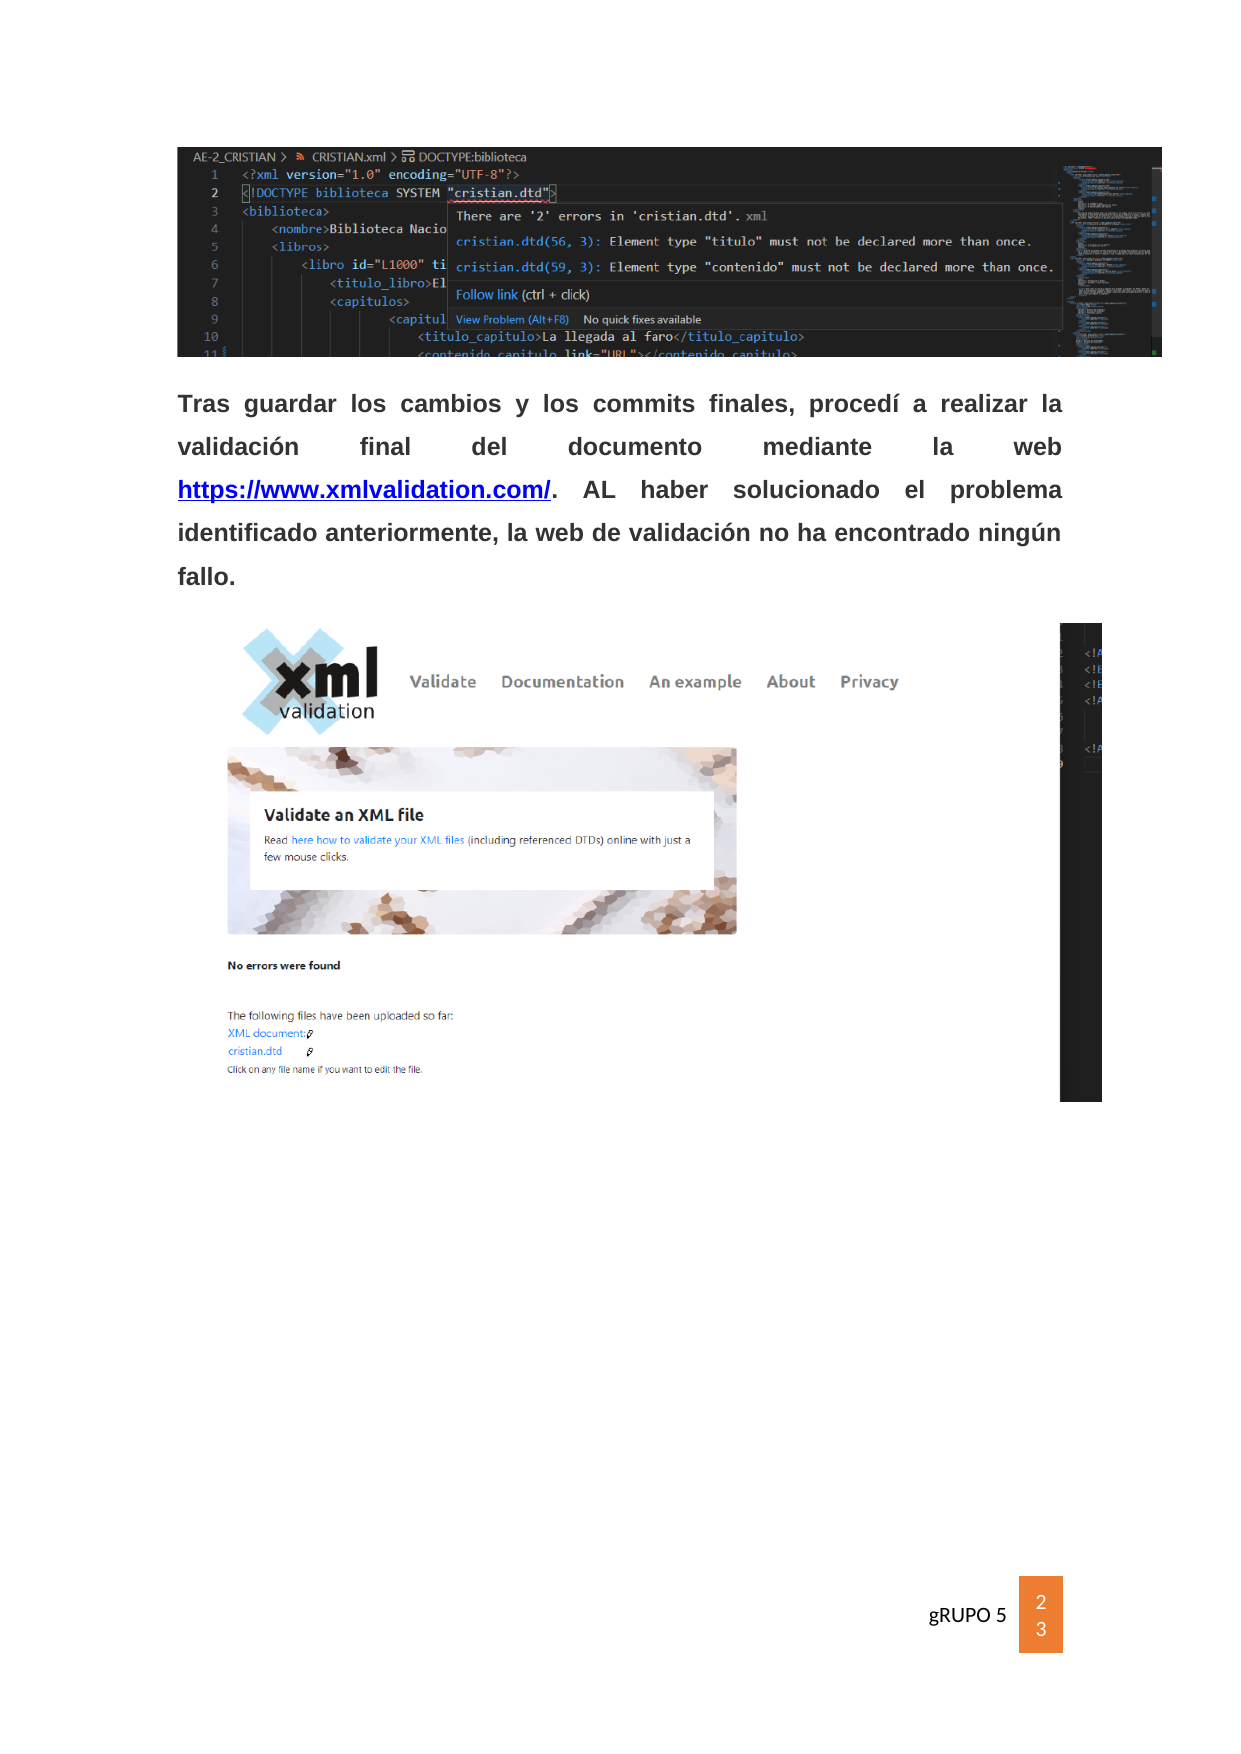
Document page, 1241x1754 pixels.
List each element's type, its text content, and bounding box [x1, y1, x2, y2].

picture [177, 623, 1102, 1102]
text Tras guardar los cambios y los commits finales, procedí a realizar la validación final del documento mediante la web https://www.xmlvalidation.com/. AL haber solucionado el problema identificado anteriormente, la web de validación no ha encontrado ningún fallo. [177, 389, 1063, 590]
picture [177, 147, 1162, 357]
